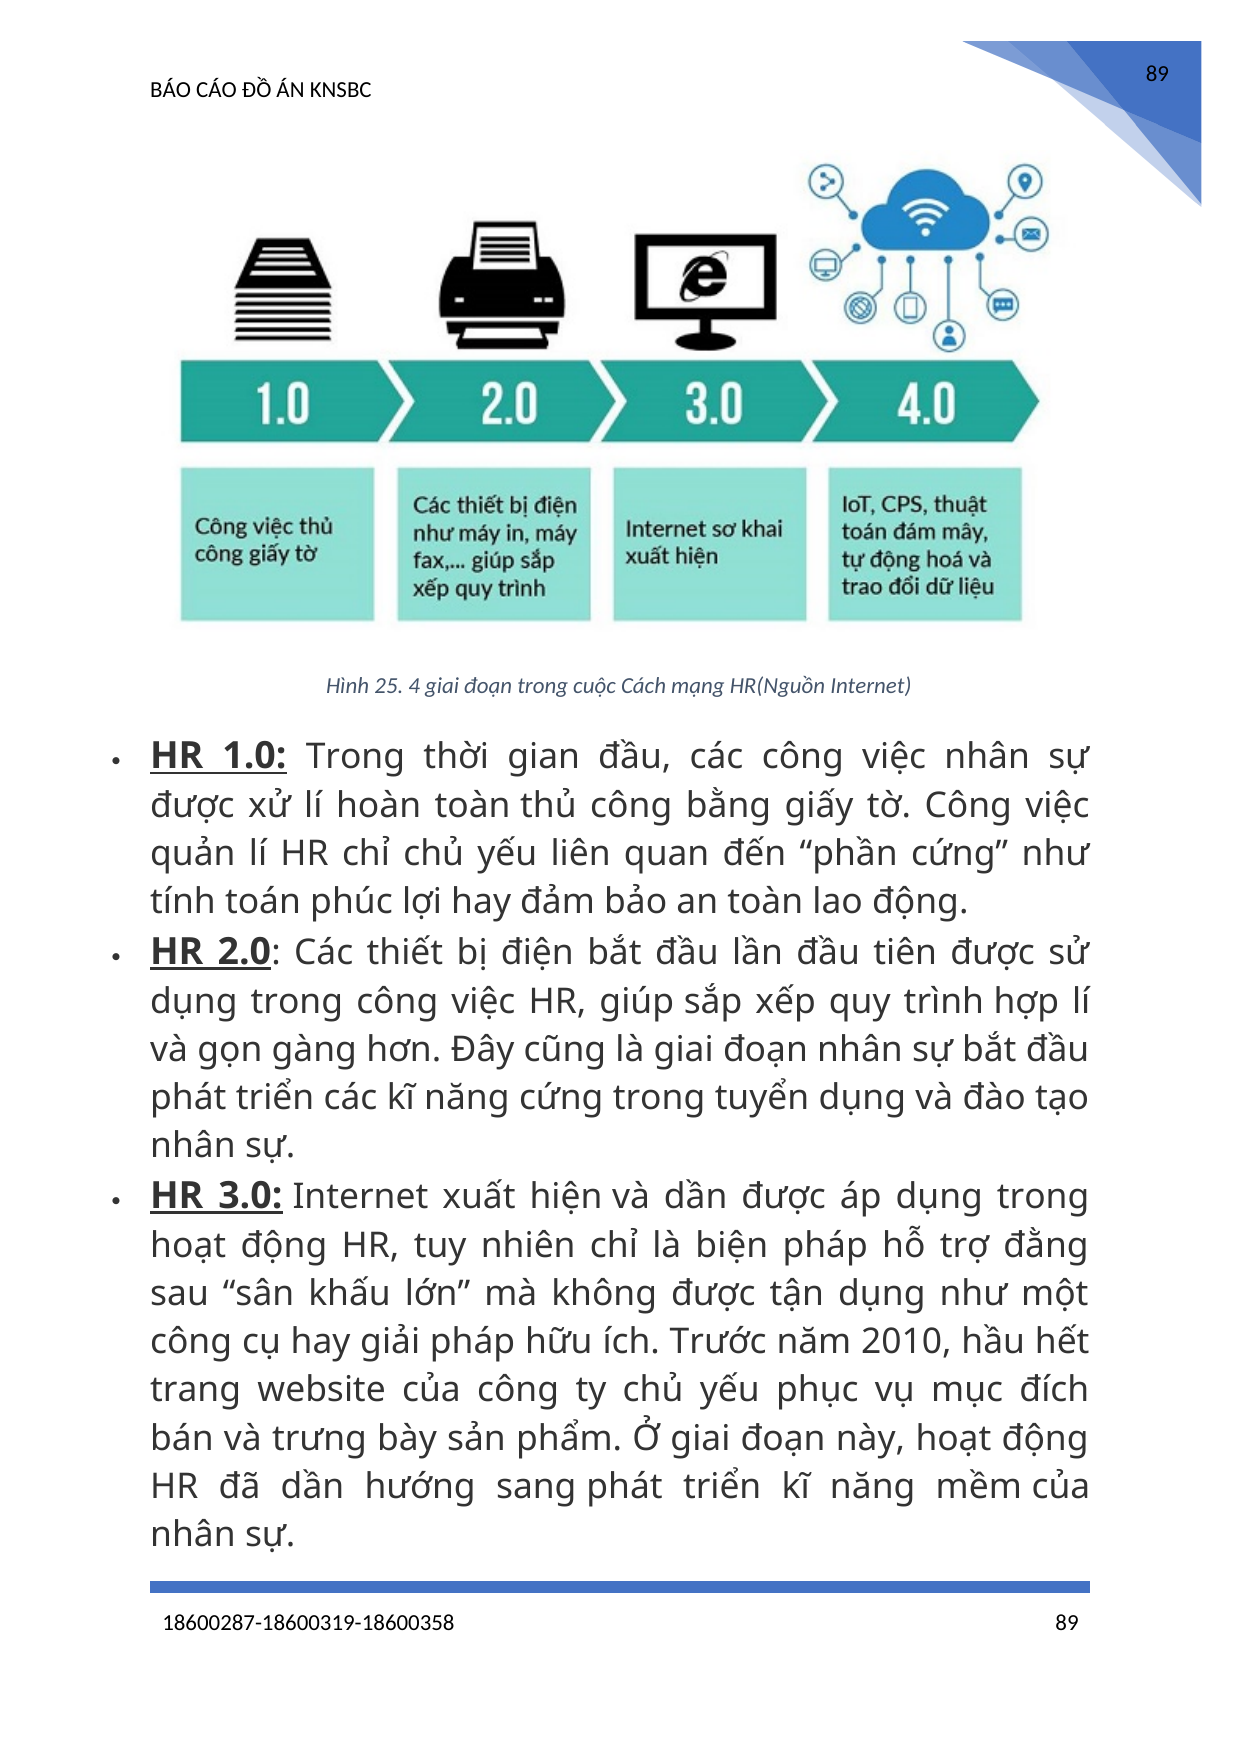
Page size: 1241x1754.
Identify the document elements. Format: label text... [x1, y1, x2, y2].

text Hình 25. 4 giai đoạn trong cuộc Cách mạng HR(Nguồn Internet) [150, 671, 1090, 699]
picture [150, 41, 1202, 653]
list HR 1.0: Trong thời gian đầu, các công việc nhân sự được xử lí hoàn toàn thủ công bằng giấy tờ. Công việc quản lí HR chỉ chủ yếu liên quan đến “phần cứng” như tính toán phúc lợi hay đảm bảo an toàn lao động. [112, 728, 1090, 924]
list HR 3.0: Internet xuất hiện và dần được áp dụng trong hoạt động HR, tuy nhiên chỉ là biện pháp hỗ trợ đằng sau “sân khấu lớn” mà không được tận dụng như một công cụ hay giải pháp hữu ích. Trước năm 2010, hầu hết trang website của công ty chủ yếu phục vụ mục đích bán và trưng bày sản phẩm. Ở giai đoạn này, hoạt động HR đã dần hướng sang phát triển kĩ năng mềm của nhân sự. [112, 1168, 1090, 1557]
list HR 2.0: Các thiết bị điện bắt đầu lần đầu tiên được sử dụng trong công việc HR, giúp sắp xếp quy trình hợp lí và gọn gàng hơn. Đây cũng là giai đoạn nhân sự bắt đầu phát triển các kĩ năng cứng trong tuyển dụng và đào tạo nhân sự. [112, 924, 1090, 1168]
